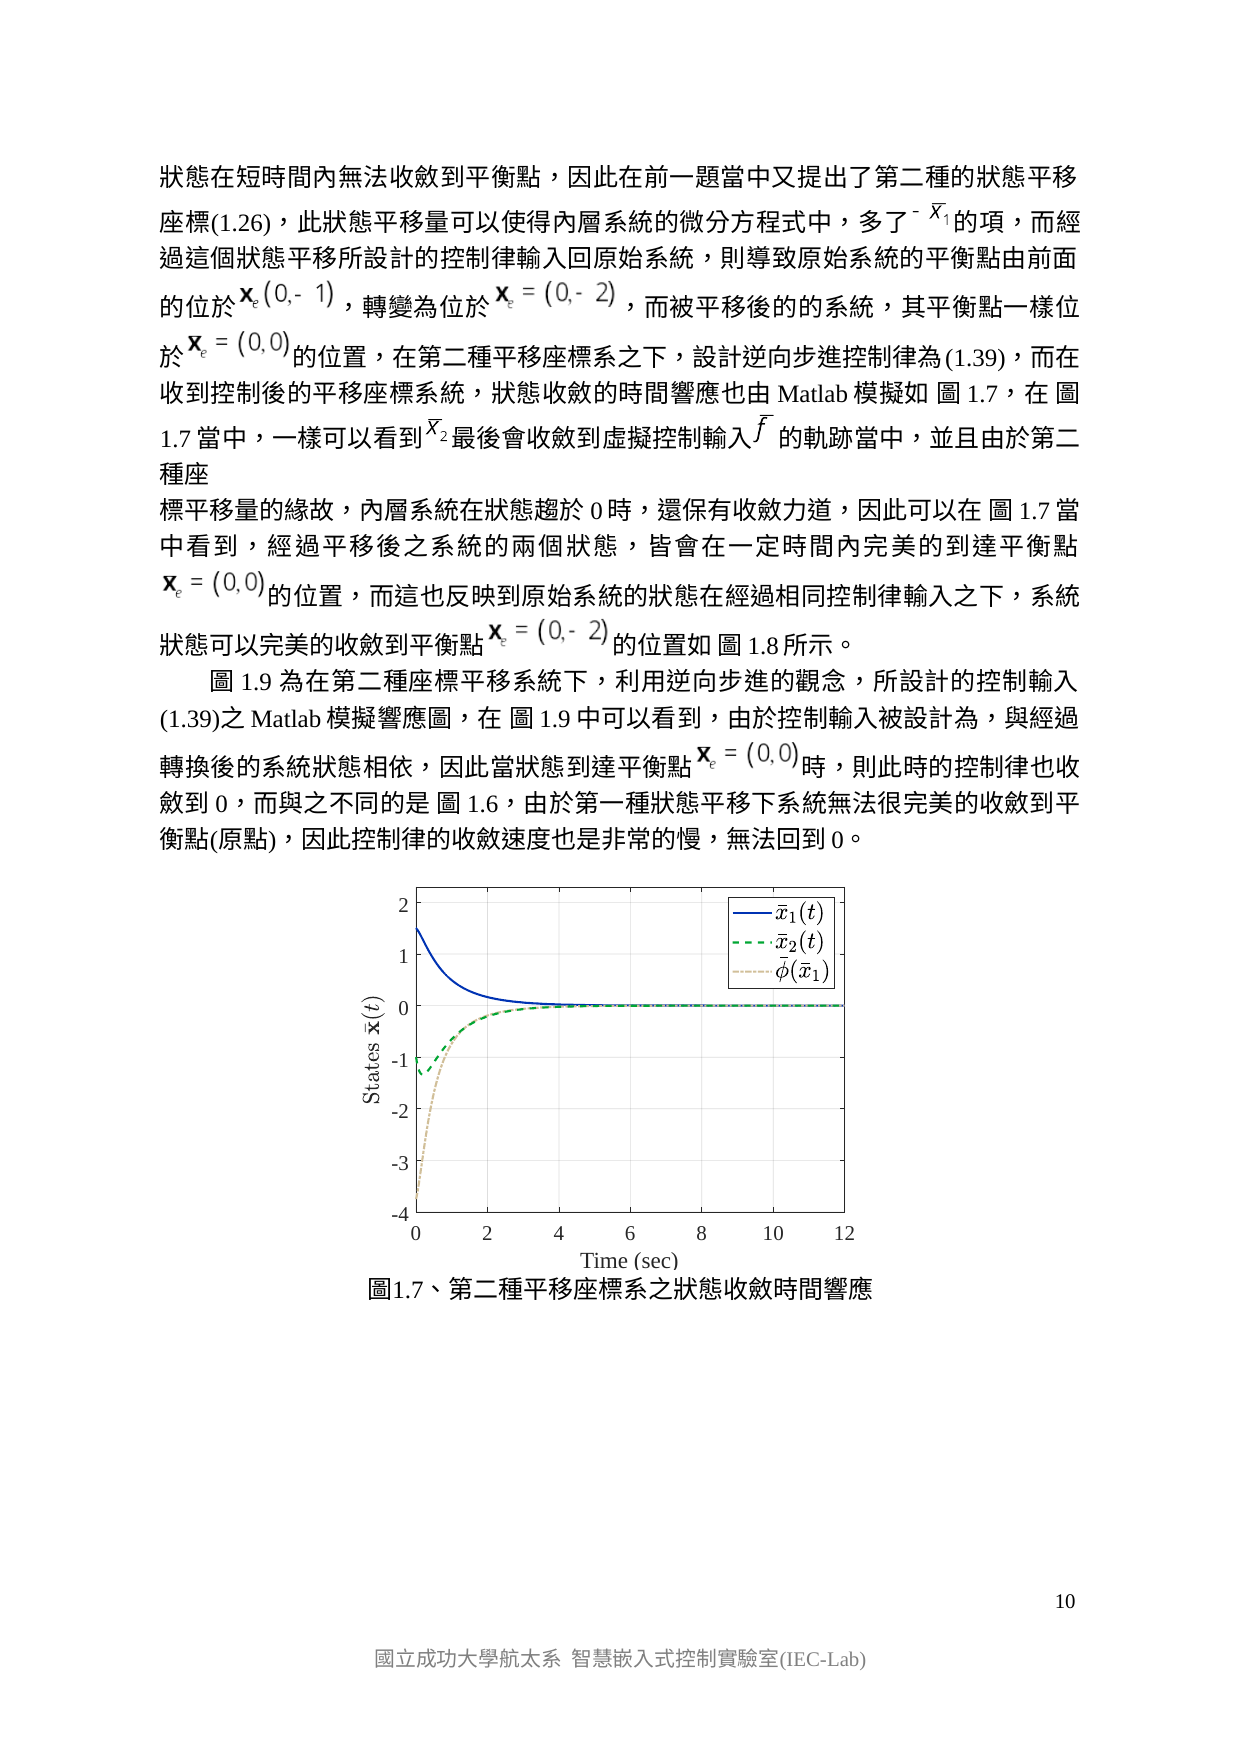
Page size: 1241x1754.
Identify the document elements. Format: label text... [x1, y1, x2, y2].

list 圖1.7、第二種平移座標系之狀態收斂時間響應 [159, 1269, 1081, 1306]
list 標平移量的緣故，內層系統在狀態趨於0時，還保有收斂力道，因此可以在 圖1.7 當中看到，經過平移後之系統的兩個狀態，皆會在一定時間內完美的到達平衡點的位置，而這也反映到原始系統的狀態在經過相同控制律輸入之下，系統狀態可以完美的收斂到平衡點的位置如 圖1.8所示。 [159, 491, 1081, 662]
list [159, 157, 1081, 491]
list 圖1.9 為在第二種座標平移系統下，利用逆向步進的觀念，所設計的控制輸入(1.39)之Matlab模擬響應圖，在 圖1.9 中可以看到，由於控制輸入被設計為，與經過轉換後的系統狀態相依，因此當狀態到達平衡點時，則此時的控制律也收斂到0，而與之不同的是 圖1.6，由於第一種狀態平移下系統無法很完美的收斂到平衡點(原點)，因此控制律的收斂速度也是非常的慢，無法回到0。 [159, 662, 1081, 856]
